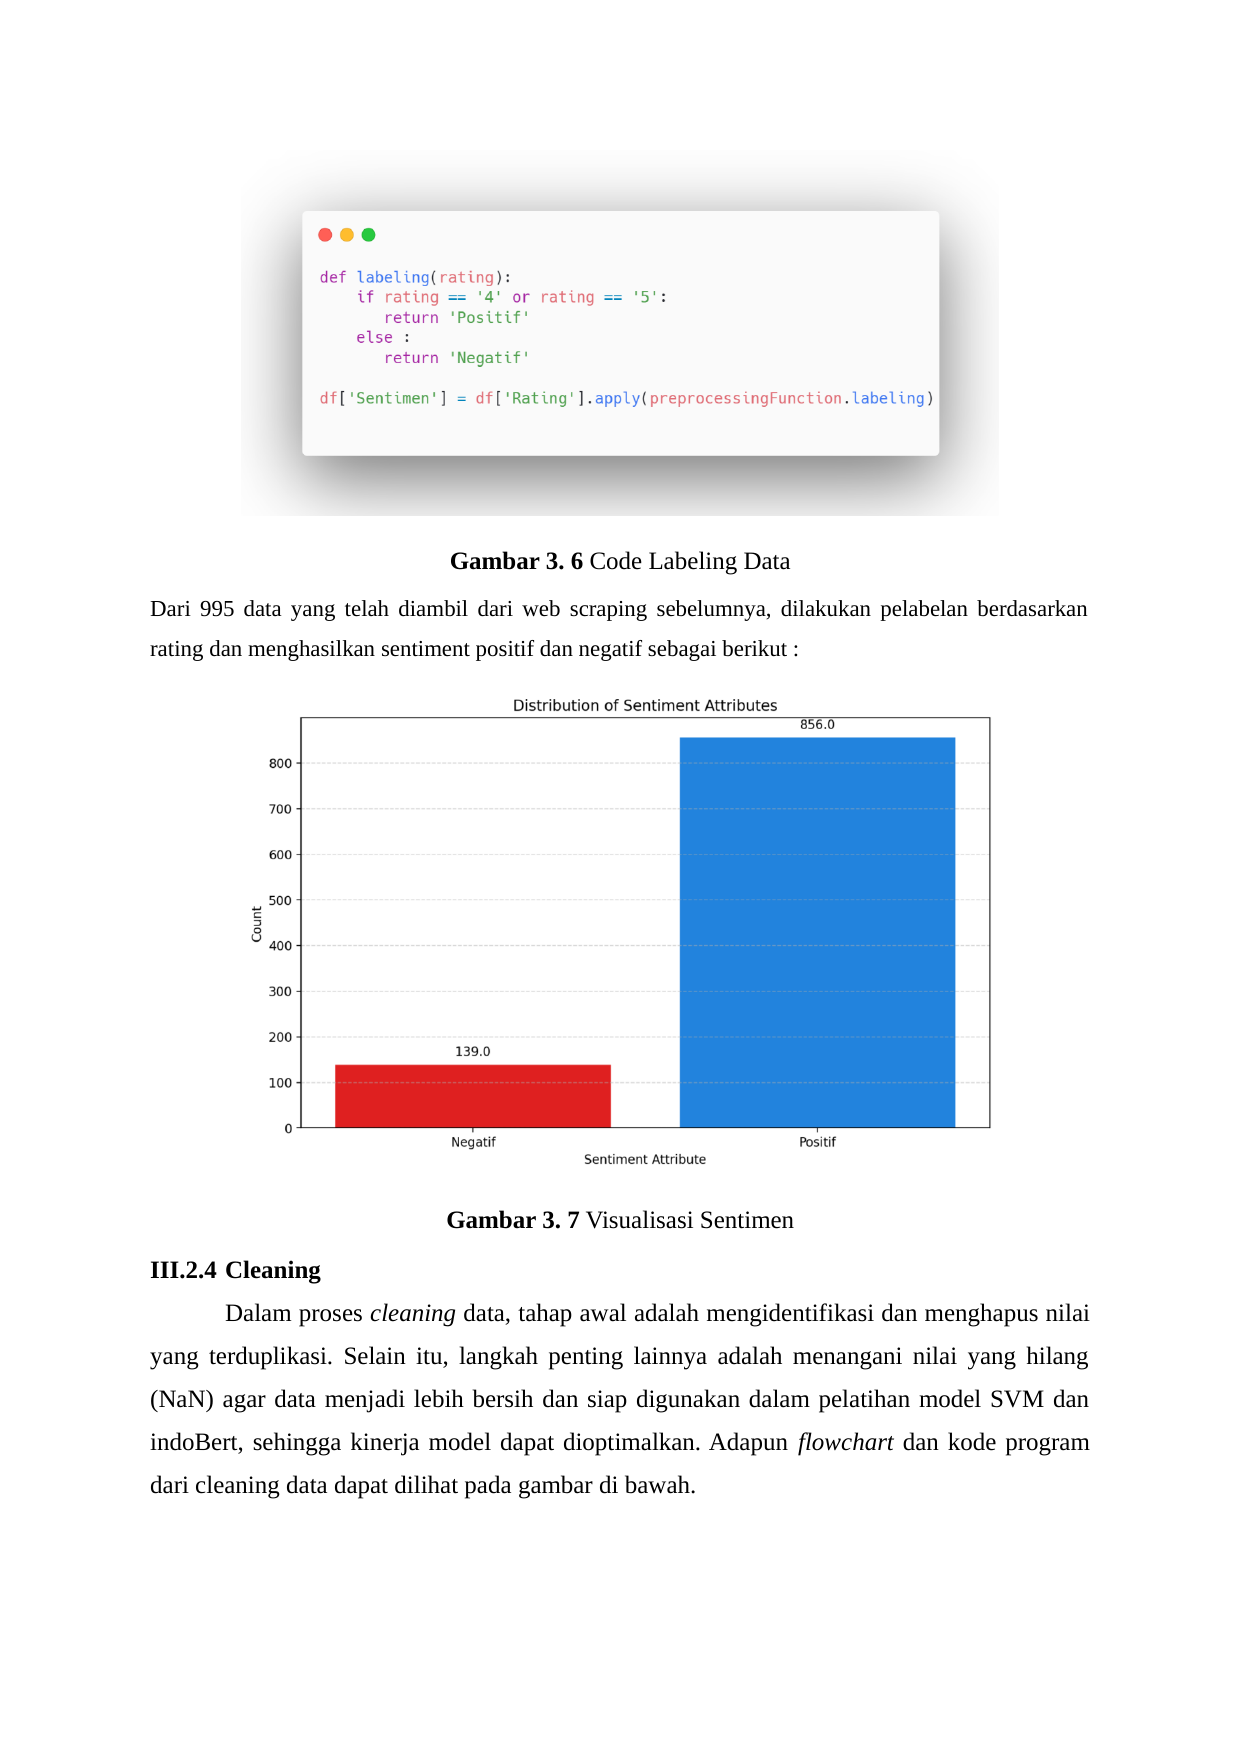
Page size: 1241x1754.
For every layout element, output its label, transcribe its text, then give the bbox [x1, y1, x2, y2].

text Dari 995 data yang telah diambil dari web scraping sebelumnya, dilakukan pelabelan berdasarkan rating dan menghasilkan sentiment positif dan negatif sebagai berikut : [150, 595, 1090, 661]
subtitle Cleaning [150, 1255, 1090, 1284]
picture [242, 691, 998, 1175]
text Dalam proses cleaning data, tahap awal adalah mengidentifikasi dan menghapus nilai yang terduplikasi. Selain itu, langkah penting lainnya adalah menangani nilai yang hilang (NaN) agar data menjadi lebih bersih dan siap digunakan dalam pelatihan model SVM dan indoBert, sehingga kinerja model dapat dioptimalkan. Adapun flowchart dan kode program dari cleaning data dapat dilihat pada gambar di bawah. [150, 1298, 1090, 1499]
picture [241, 150, 999, 516]
text Gambar 3. 6 Code Labeling Data [150, 546, 1090, 574]
text Gambar 3. 7 Visualisasi Sentimen [150, 1205, 1090, 1234]
